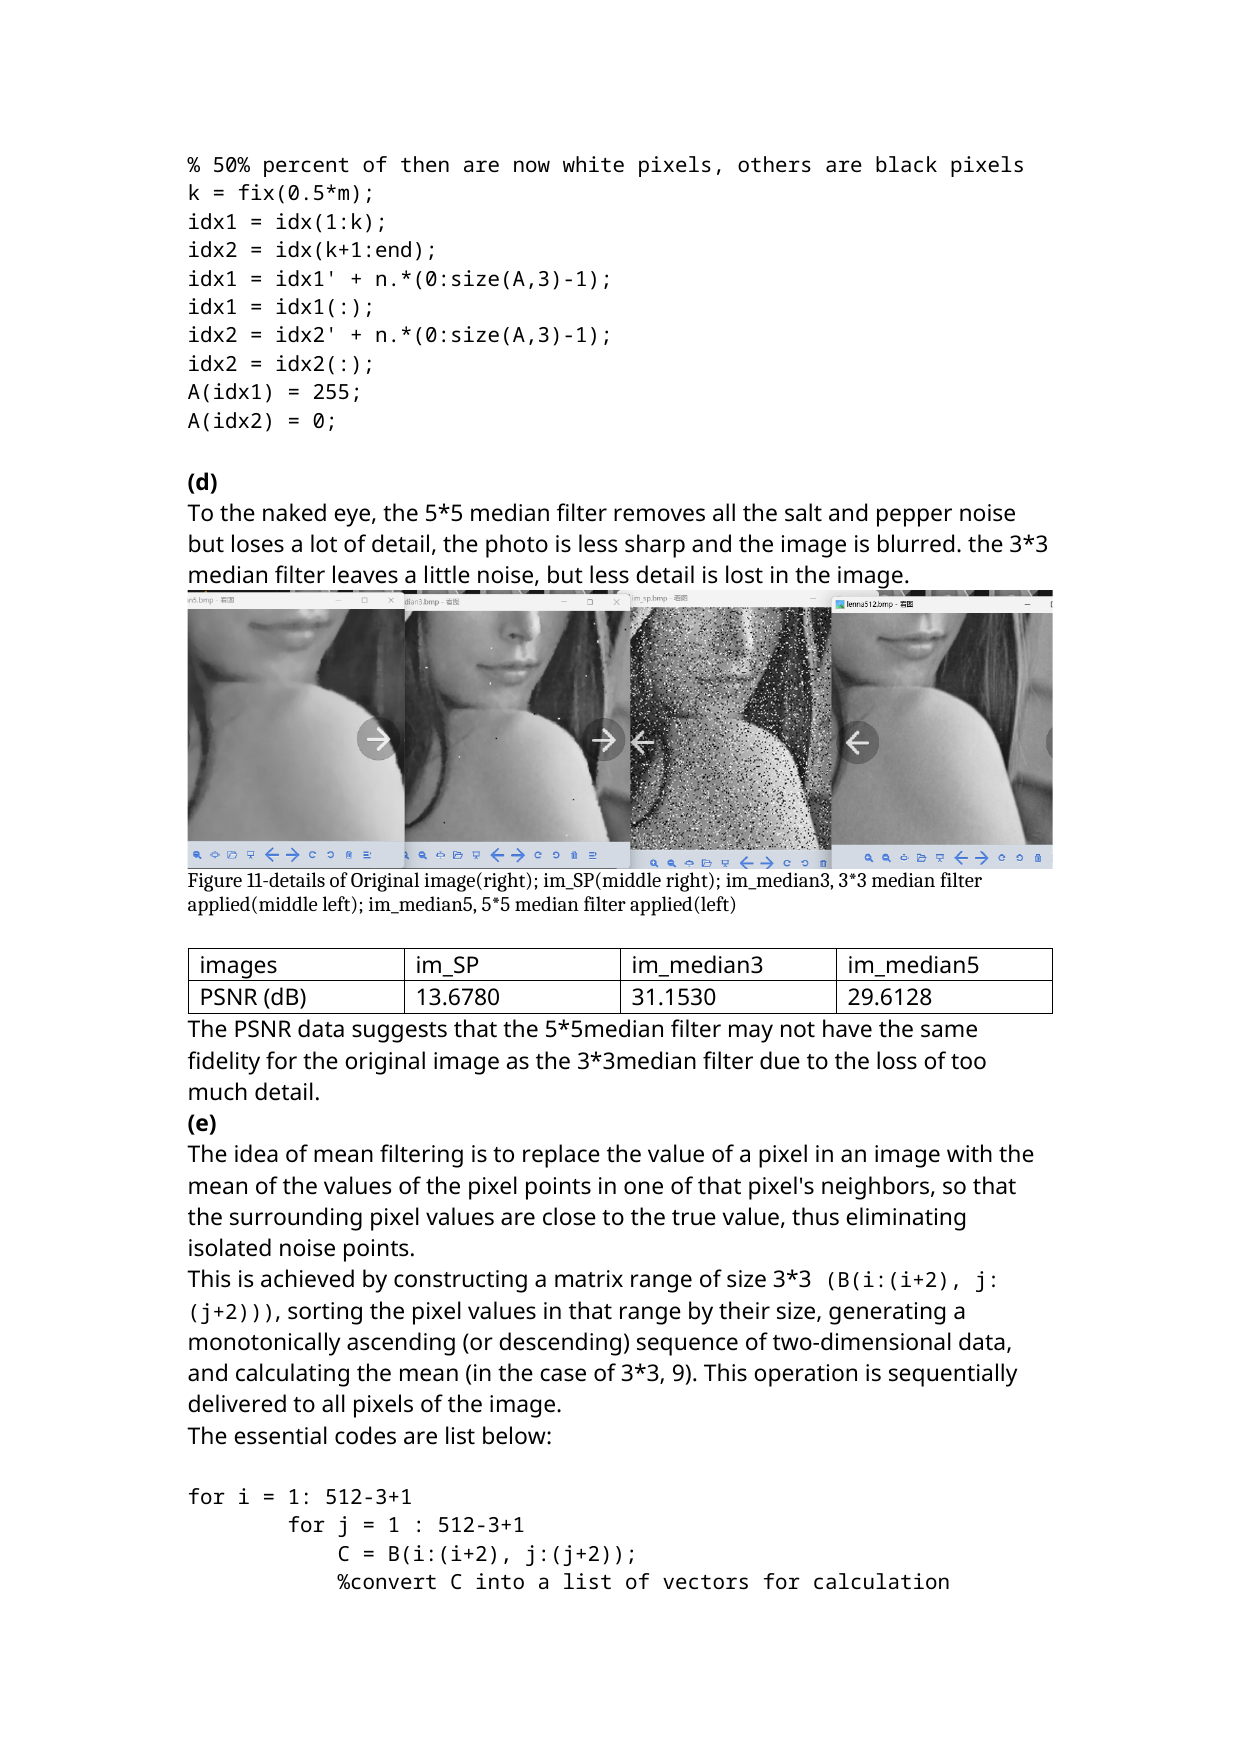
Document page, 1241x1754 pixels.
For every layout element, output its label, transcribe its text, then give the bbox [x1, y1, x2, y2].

table_header im_median5 [837, 949, 1052, 980]
text for i = 1: 512-3+1 [187, 1482, 1053, 1511]
text To the naked eye, the 5*5 median filter removes all the salt and pepper noise but loses a lot of detail, the photo is less sharp and the image is blurred. the 3*3 median filter leaves a little noise, but less detail is lost in the image. [187, 497, 1053, 590]
text A(idx1) = 255; [187, 377, 1053, 406]
text This is achieved by constructing a matrix range of size 3*3 (B(i:(i+2), j:(j+2))), sorting the pixel values in that range by their size, generating a monotonically ascending (or descending) sequence of two-dimensional data, and calculating the mean (in the case of 3*3, 9). This operation is sequentially delivered to all pixels of the image. [187, 1263, 1053, 1420]
text % 50% percent of then are now white pixels, others are black pixels [187, 150, 1053, 178]
text k = fix(0.5*m); [187, 178, 1053, 207]
text idx1 = idx(1:k); [187, 207, 1053, 235]
table_cell 13.6780 [405, 981, 620, 1012]
table_header im_median3 [621, 949, 836, 980]
text idx2 = idx2' + n.*(0:size(A,3)-1); [187, 321, 1053, 349]
text idx1 = idx1(:); [187, 292, 1053, 321]
text (d) [187, 466, 1053, 497]
text idx2 = idx2(:); [187, 349, 1053, 377]
table_header images [189, 949, 404, 980]
text idx1 = idx1' + n.*(0:size(A,3)-1); [187, 264, 1053, 292]
text The PSNR data suggests that the 5*5median filter may not have the same fidelity for the original image as the 3*3median filter due to the loss of too much detail. [187, 1014, 1053, 1107]
table_cell 31.1530 [621, 981, 836, 1012]
table_header im_SP [405, 949, 620, 980]
text %convert C into a list of vectors for calculation [187, 1567, 1053, 1596]
text idx2 = idx(k+1:end); [187, 235, 1053, 264]
picture [187, 590, 1053, 869]
text C = B(i:(i+2), j:(j+2)); [187, 1539, 1053, 1567]
table_cell PSNR (dB) [189, 981, 404, 1012]
text Figure 11-details of Original image(right); im_SP(middle right); im_median3, 3*3 median filter applied(middle left); im_median5, 5*5 median filter applied(left) [187, 869, 1053, 917]
text (e) [187, 1107, 1053, 1138]
text A(idx2) = 0; [187, 406, 1053, 434]
text The essential codes are list below: [187, 1420, 1053, 1451]
text for j = 1 : 512-3+1 [187, 1511, 1053, 1539]
text The idea of mean filtering is to replace the value of a pixel in an image with the mean of the values of the pixel points in one of that pixel's neighbors, so that the surrounding pixel values are close to the true value, thus eliminating isolated noise points. [187, 1138, 1053, 1263]
table_cell 29.6128 [837, 981, 1052, 1012]
